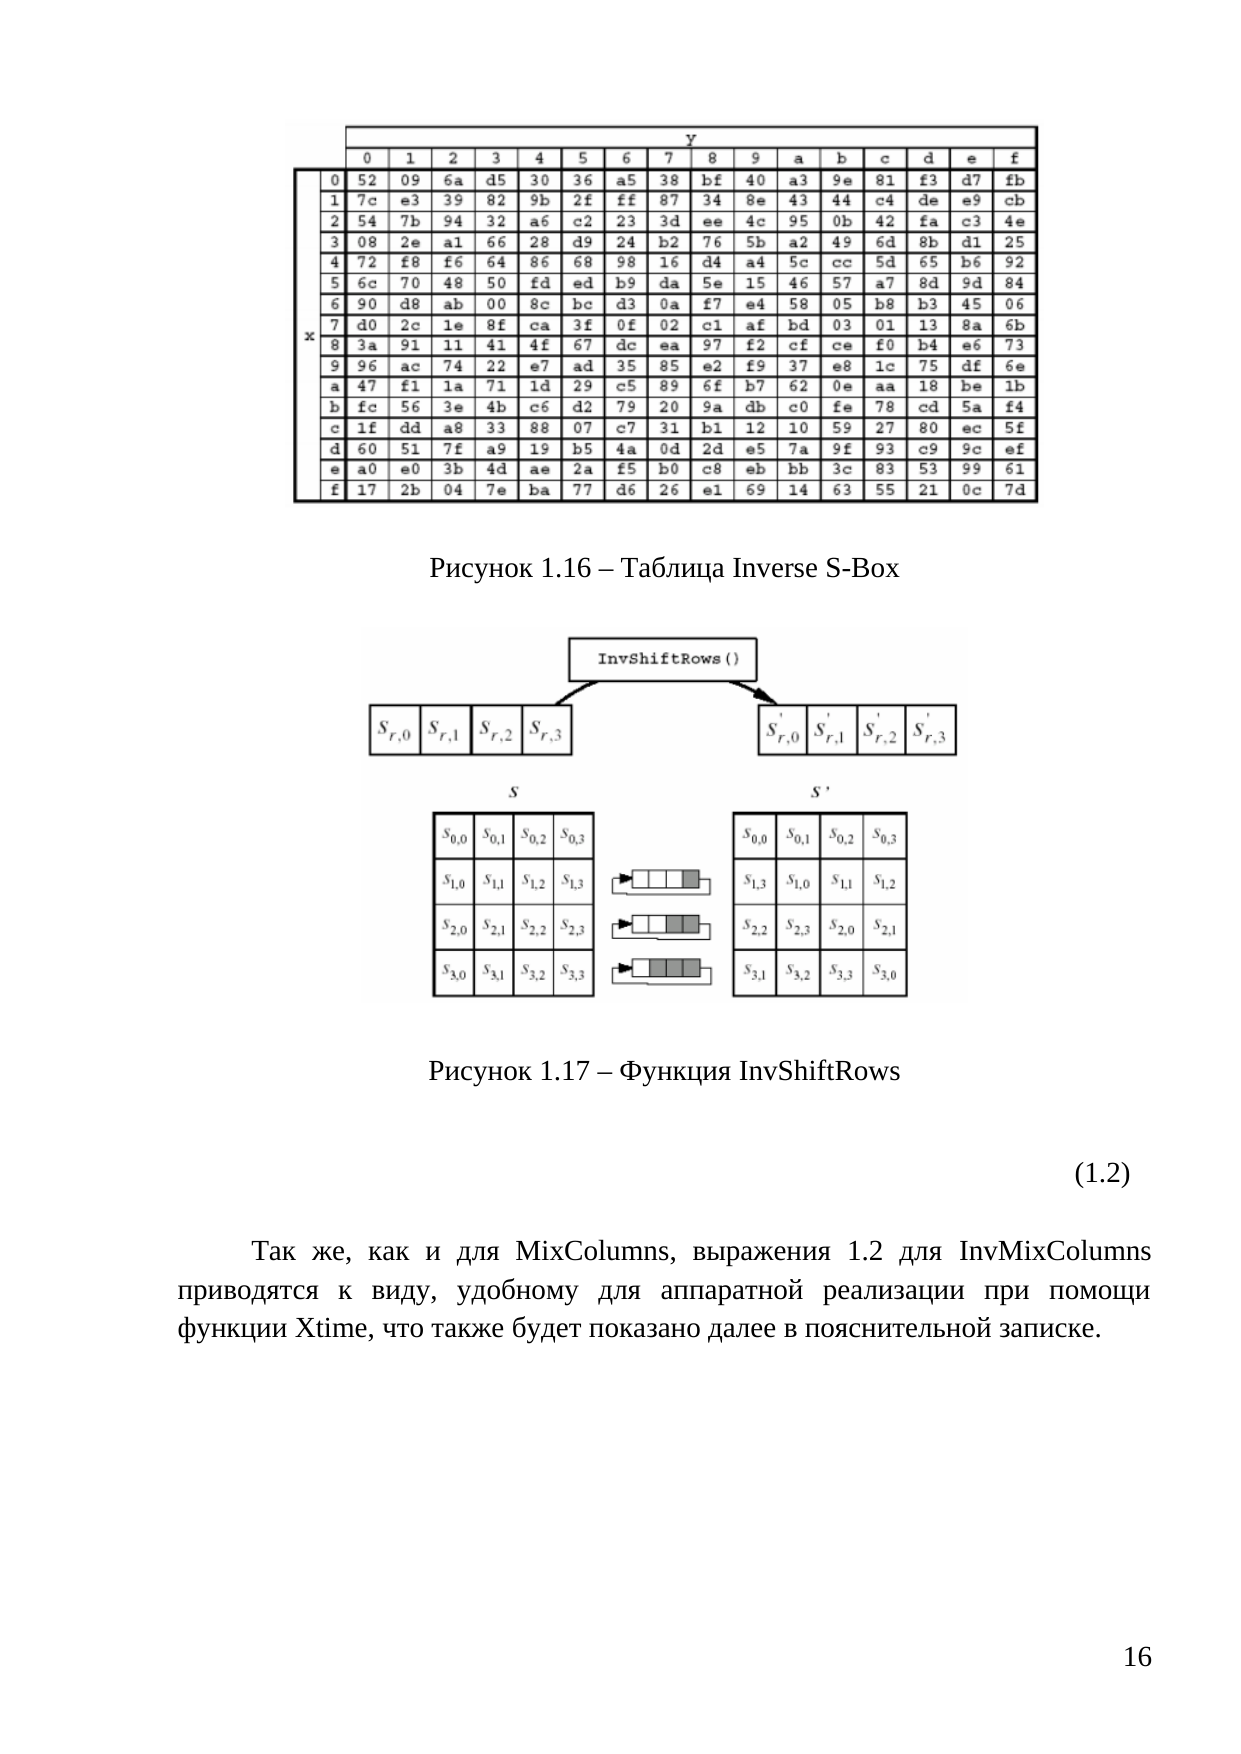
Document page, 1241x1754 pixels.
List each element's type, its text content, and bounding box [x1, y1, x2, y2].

picture [285, 118, 1044, 508]
picture [361, 627, 968, 1011]
text Рисунок 1.17 – Функция InvShiftRows [177, 1053, 1152, 1087]
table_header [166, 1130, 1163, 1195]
text Рисунок 1.16 – Таблица Inverse S-Box [177, 551, 1152, 584]
text Так же, как и для MixColumns, выражения 1.2 для InvMixColumns приводятся к виду, удобному для аппаратной реализации при помощи функции Xtime, что также будет показано далее в пояснительной записке. [177, 1233, 1152, 1344]
